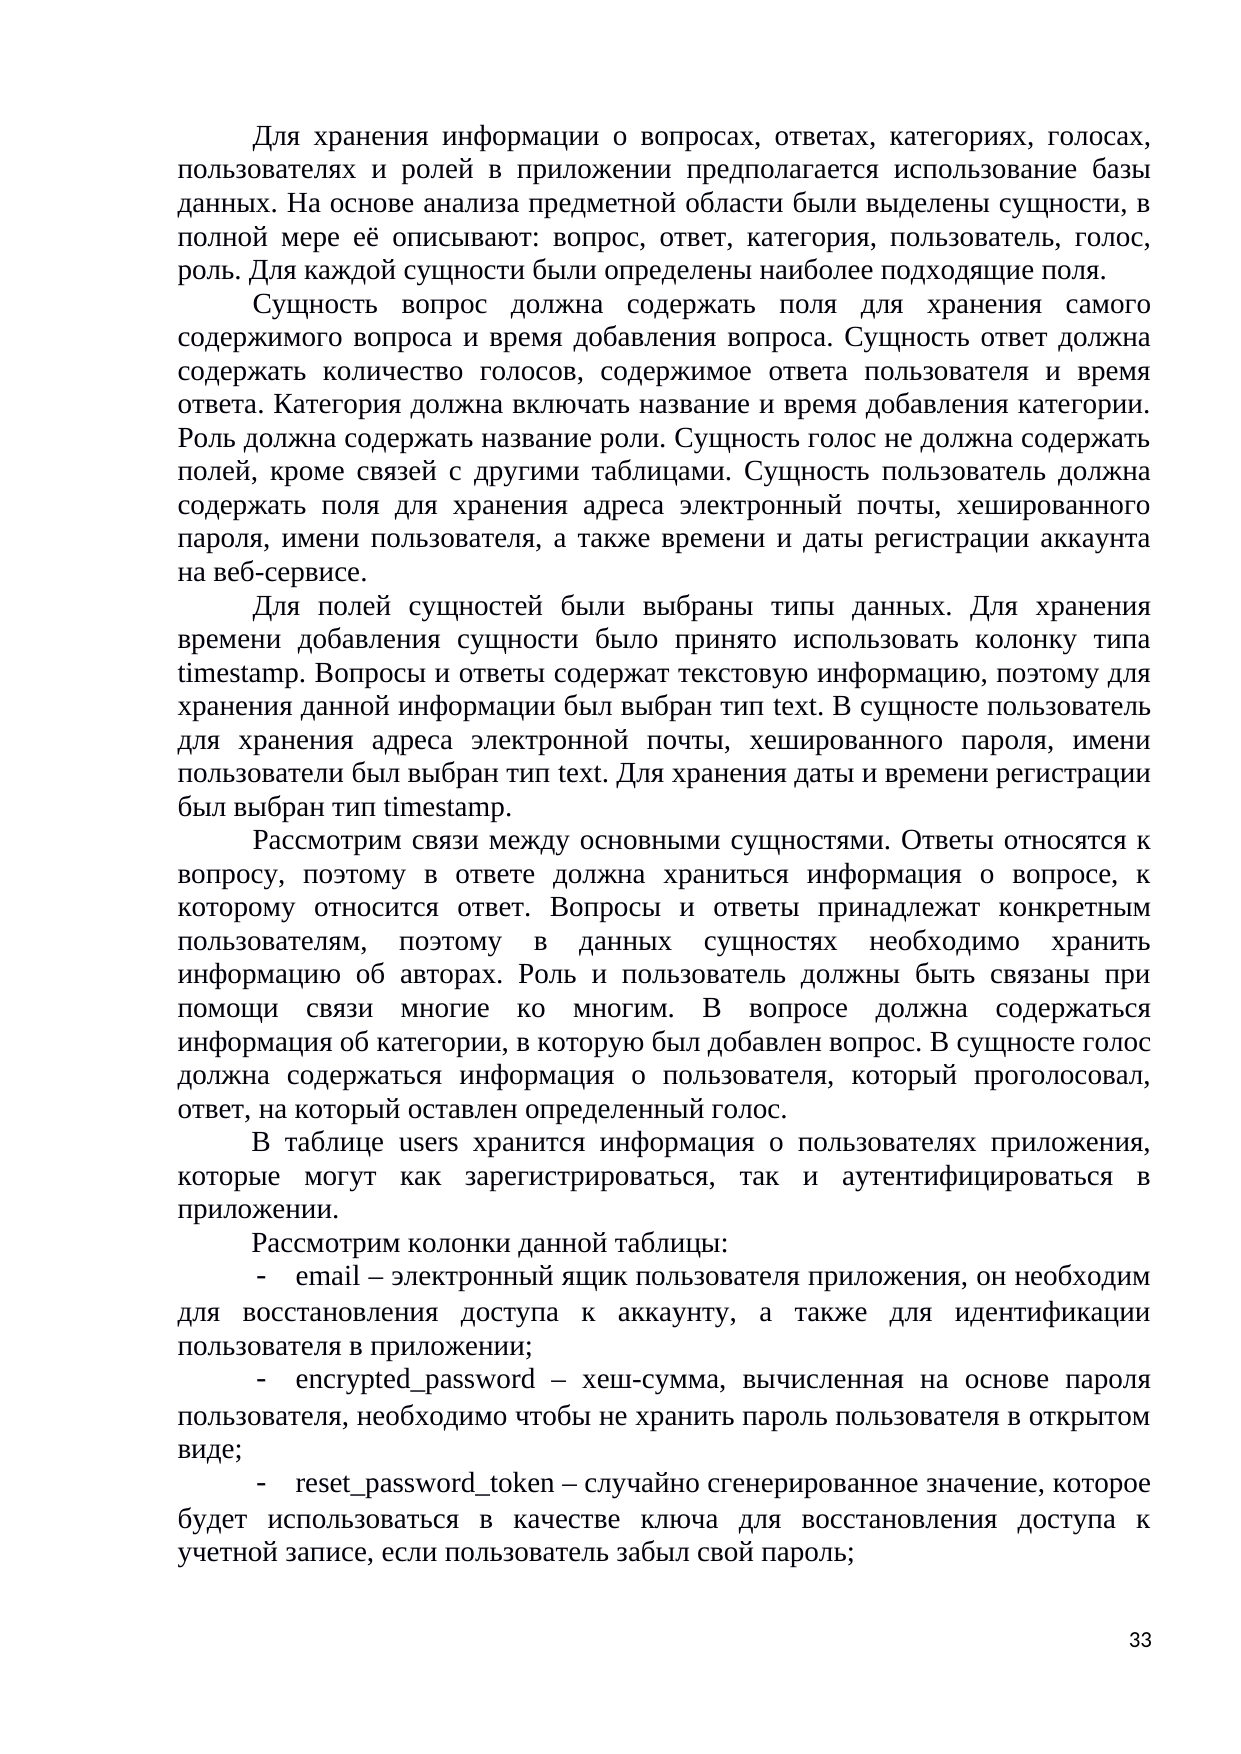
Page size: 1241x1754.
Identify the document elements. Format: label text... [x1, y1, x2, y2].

text Для хранения информации о вопросах, ответах, категориях, голосах, пользователях и ролей в приложении предполагается использование базы данных. На основе анализа предметной области были выделены сущности, в полной мере её описывают: вопрос, ответ, категория, пользователь, голос, роль. Для каждой сущности были определены наиболее подходящие поля. [177, 118, 1152, 286]
list reset_password_token – случайно сгенерированное значение, которое будет использоваться в качестве ключа для восстановления доступа к учетной записе, если пользователь забыл свой пароль; [177, 1465, 1152, 1568]
text В таблице users хранится информация о пользователях приложения, которые могут как зарегистрироваться, так и аутентифицироваться в приложении. [177, 1124, 1152, 1225]
text Рассмотрим колонки данной таблицы: [177, 1225, 1152, 1258]
list encrypted_password – хеш-сумма, вычисленная на основе пароля пользователя, необходимо чтобы не хранить пароль пользователя в открытом виде; [177, 1362, 1152, 1465]
text Рассмотрим связи между основными сущностями. Ответы относятся к вопросу, поэтому в ответе должна храниться информация о вопросе, к которому относится ответ. Вопросы и ответы принадлежат конкретным пользователям, поэтому в данных сущностях необходимо хранить информацию об авторах. Роль и пользователь должны быть связаны при помощи связи многие ко многим. В вопросе должна содержаться информация об категории, в которую был добавлен вопрос. В сущносте голос должна содержаться информация о пользователя, который проголосовал, ответ, на который оставлен определенный голос. [177, 822, 1152, 1124]
text Сущность вопрос должна содержать поля для хранения самого содержимого вопроса и время добавления вопроса. Сущность ответ должна содержать количество голосов, содержимое ответа пользователя и время ответа. Категория должна включать название и время добавления категории. Роль должна содержать название роли. Сущность голос не должна содержать полей, кроме связей с другими таблицами. Сущность пользователь должна содержать поля для хранения адреса электронный почты, хешированного пароля, имени пользователя, а также времени и даты регистрации аккаунта на веб-сервисе. [177, 286, 1152, 588]
list email – электронный ящик пользователя приложения, он необходим для восстановления доступа к аккаунту, а также для идентификации пользователя в приложении; [177, 1258, 1152, 1362]
text Для полей сущностей были выбраны типы данных. Для хранения времени добавления сущности было принято использовать колонку типа timestamp. Вопросы и ответы содержат текстовую информацию, поэтому для хранения данной информации был выбран тип text. В сущносте пользователь для хранения адреса электронной почты, хешированного пароля, имени пользователи был выбран тип text. Для хранения даты и времени регистрации был выбран тип timestamp. [177, 588, 1152, 822]
